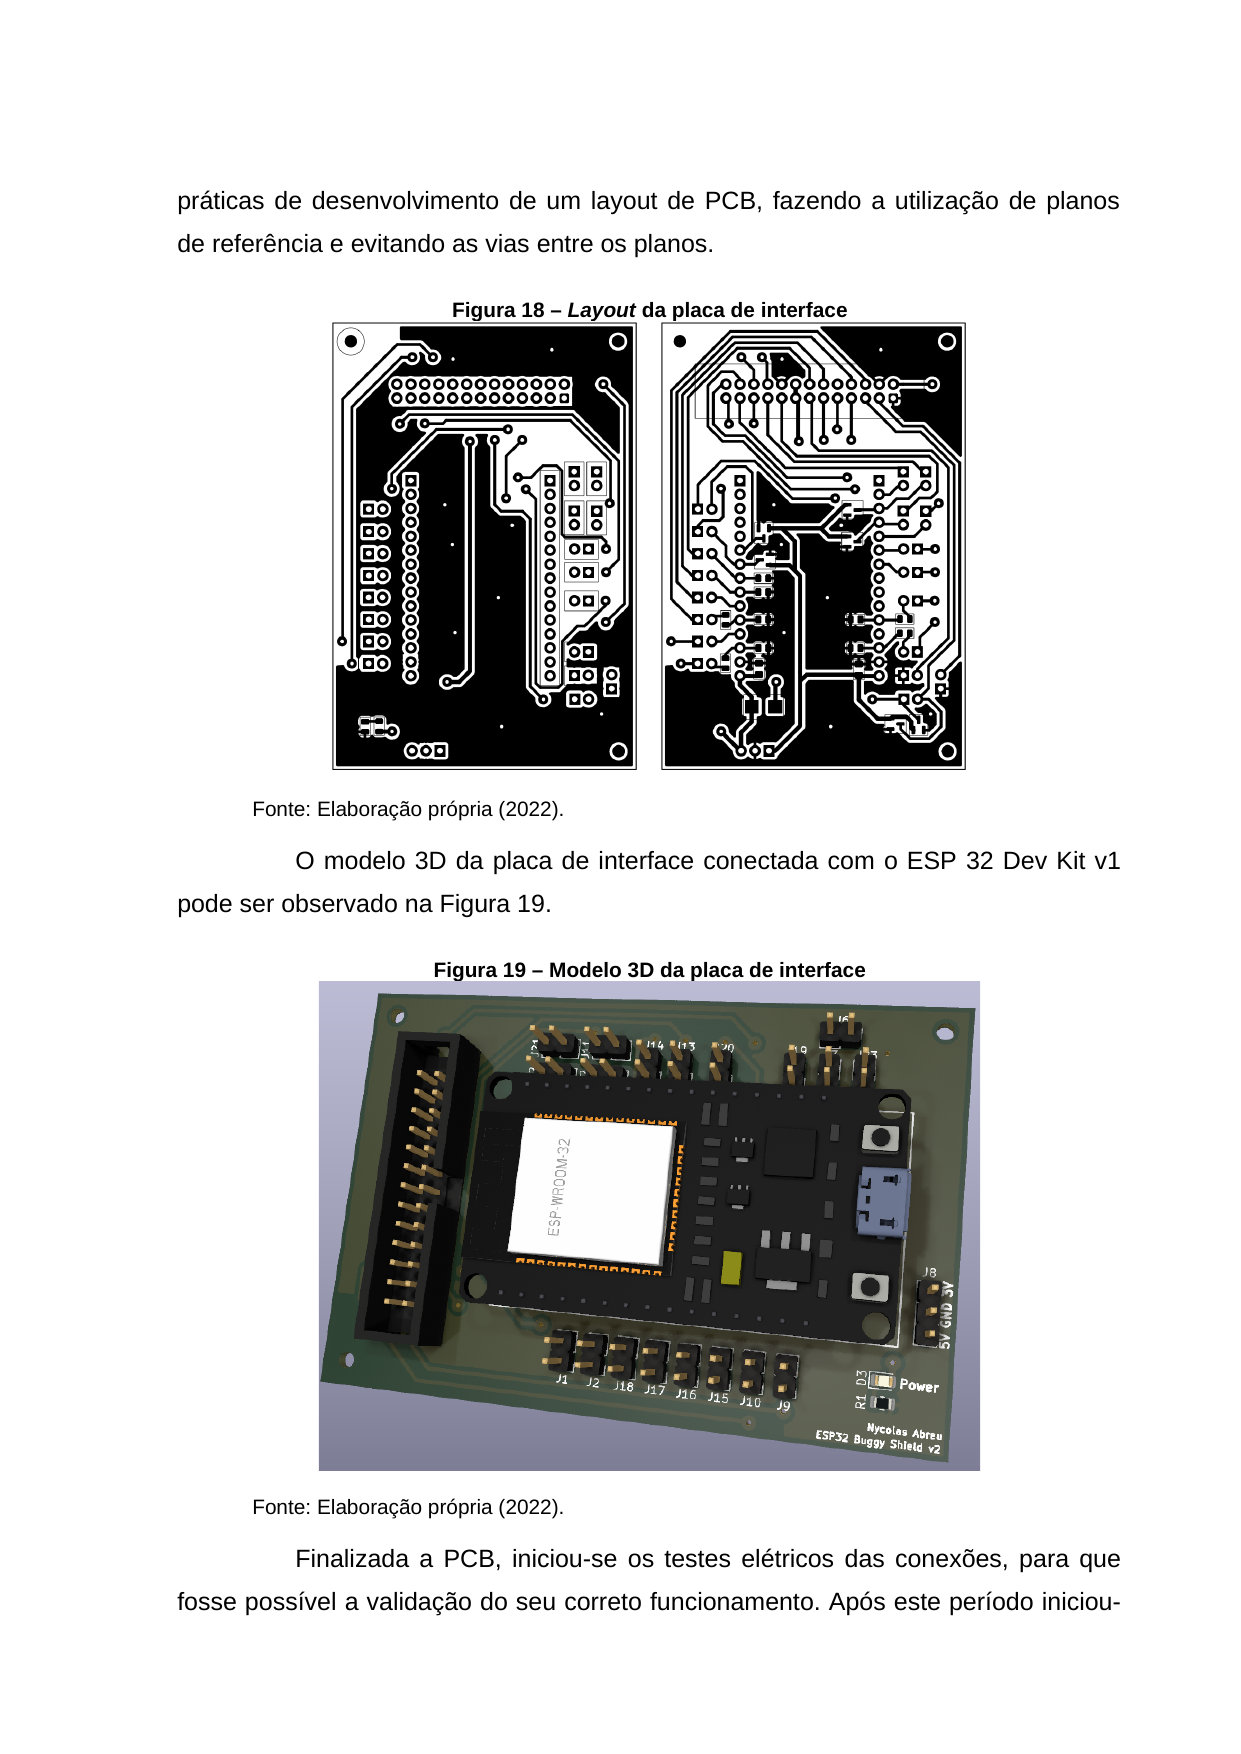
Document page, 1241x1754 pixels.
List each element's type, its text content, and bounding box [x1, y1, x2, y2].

picture [331, 321, 969, 773]
text Fonte: Elaboração própria (2022). [177, 1495, 1122, 1519]
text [177, 1544, 1122, 1616]
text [177, 186, 1122, 258]
text Fonte: Elaboração própria (2022). [177, 797, 1122, 821]
text O modelo 3D da placa de interface conectada com o ESP 32 Dev Kit v1 pode ser observado na Figura 19. [177, 846, 1122, 918]
picture [318, 981, 981, 1471]
